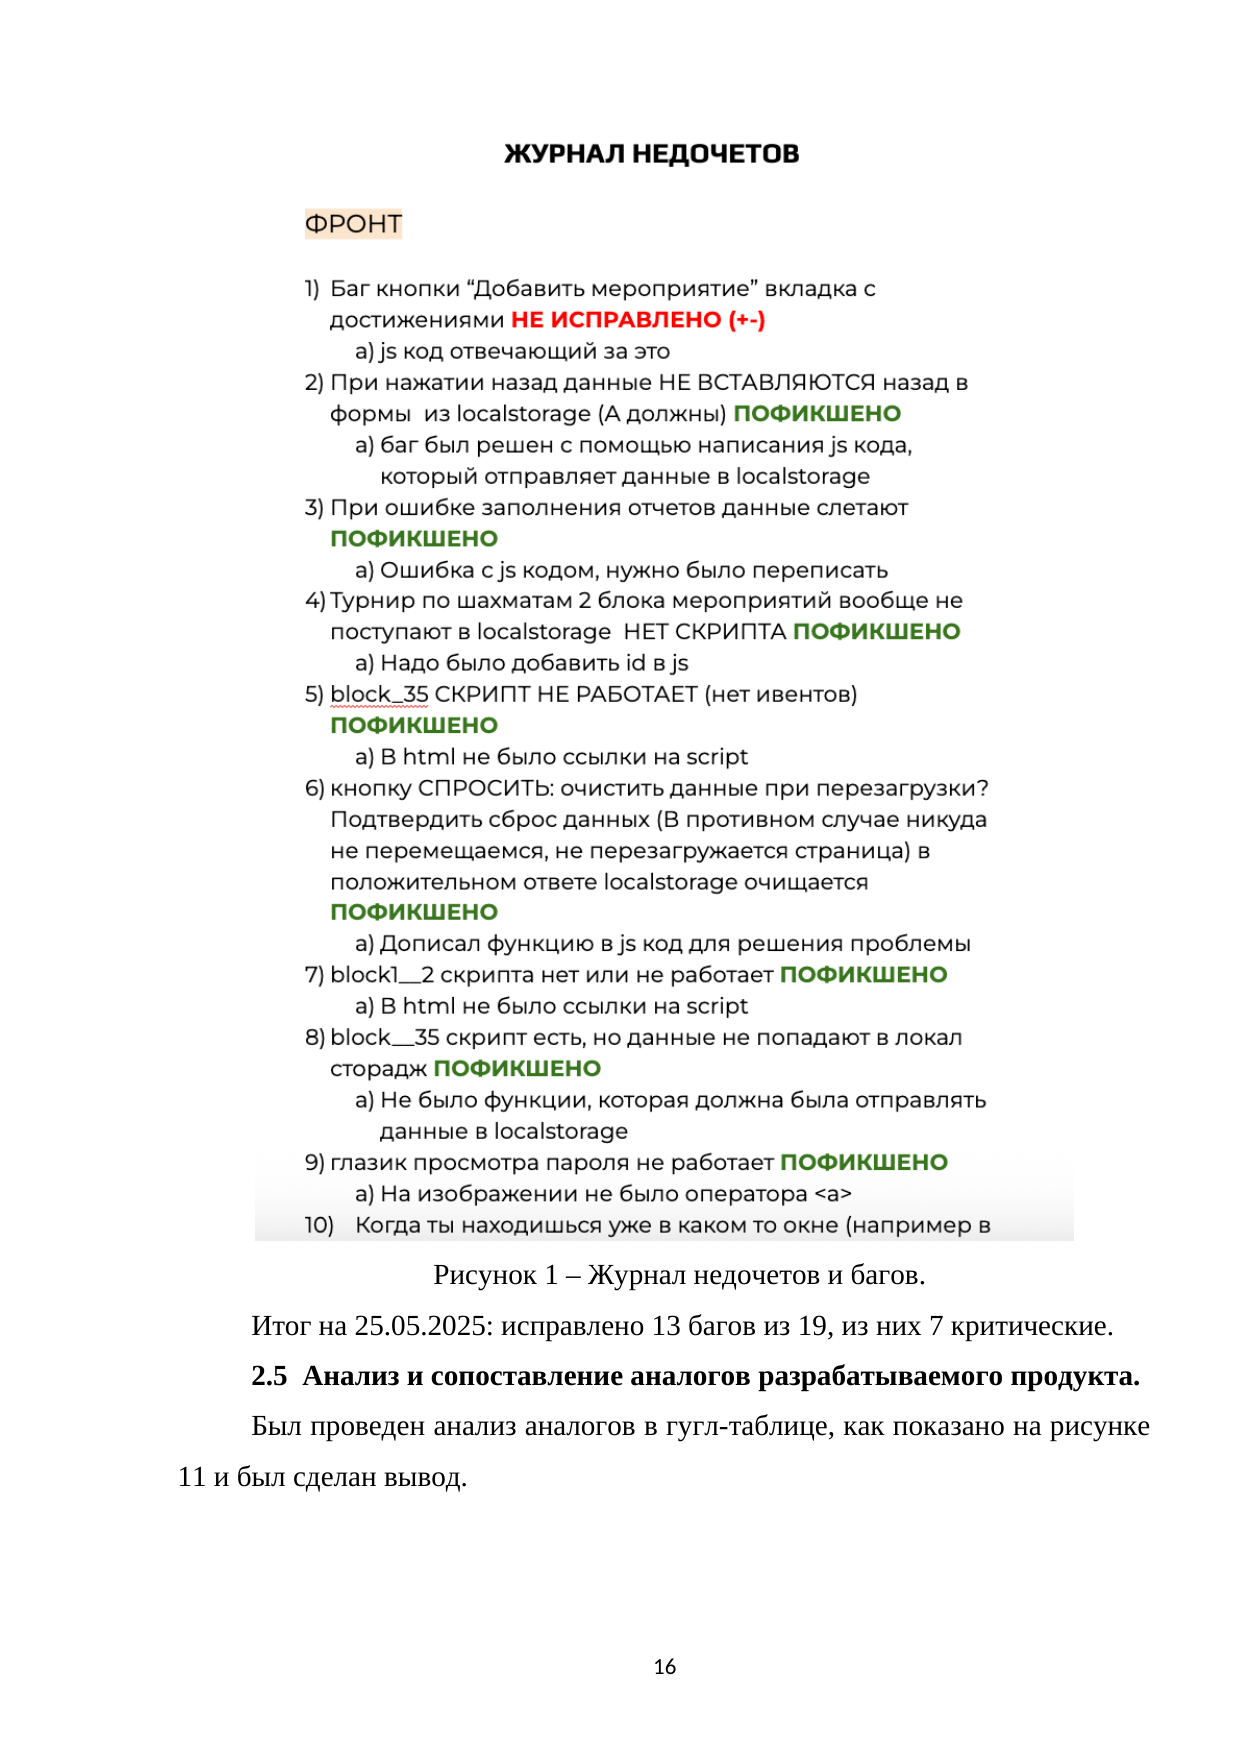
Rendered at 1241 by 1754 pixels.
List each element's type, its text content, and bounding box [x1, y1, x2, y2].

text Журнал недочетов и багов. [177, 1257, 1152, 1291]
text Был проведен анализ аналогов в гугл-таблице, как показано на рисунке 11 и был сделан вывод. [177, 1408, 1152, 1492]
text Итог на 25.05.2025: исправлено 13 багов из 19, из них 7 критические. [177, 1308, 1152, 1341]
text Анализ и сопоставление аналогов разрабатываемого продукта. [177, 1358, 1152, 1392]
picture [255, 124, 1074, 1241]
